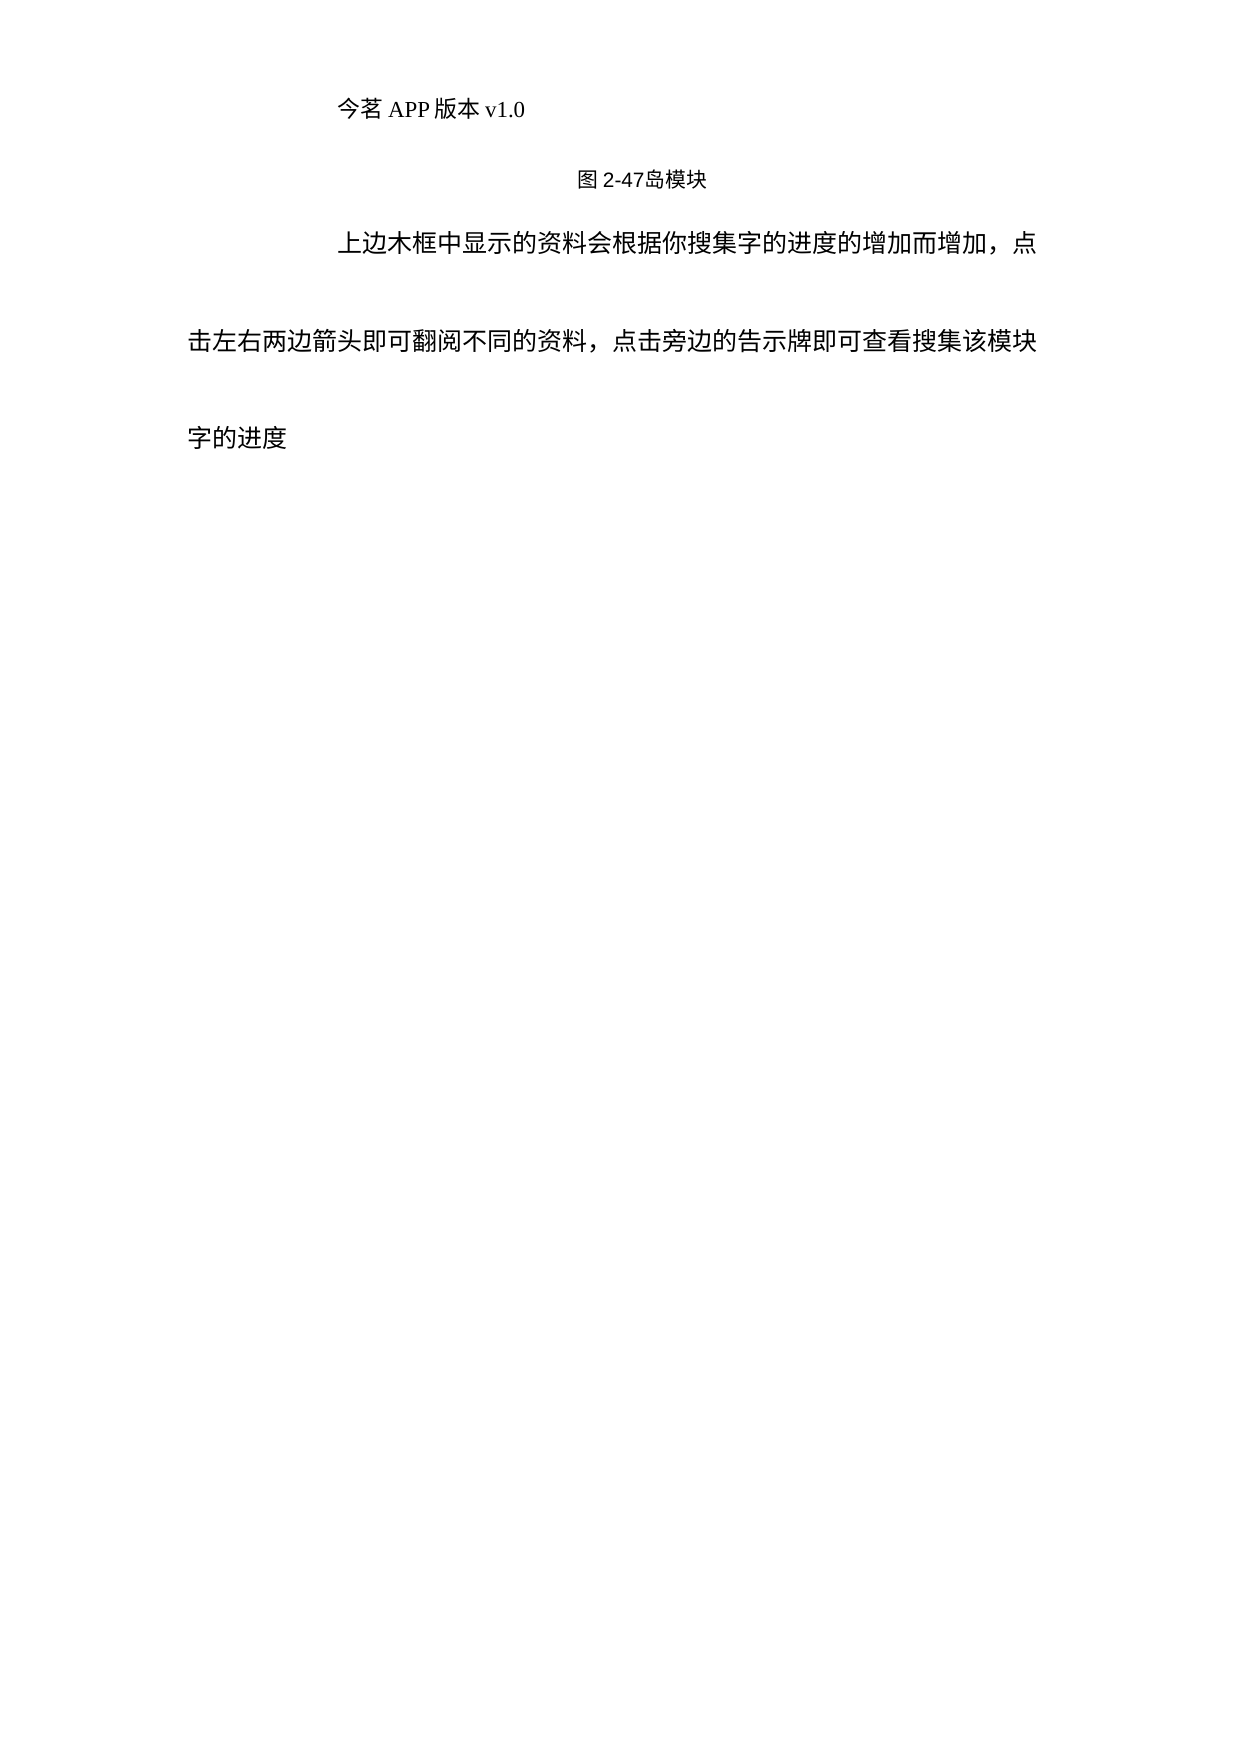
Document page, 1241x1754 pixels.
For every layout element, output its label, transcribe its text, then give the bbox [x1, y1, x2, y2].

text 上边木框中显示的资料会根据你搜集字的进度的增加而增加，点击左右两边箭头即可翻阅不同的资料，点击旁边的告示牌即可查看搜集该模块字的进度 [187, 209, 1053, 469]
list 图 2-47岛模块 [187, 162, 1053, 194]
